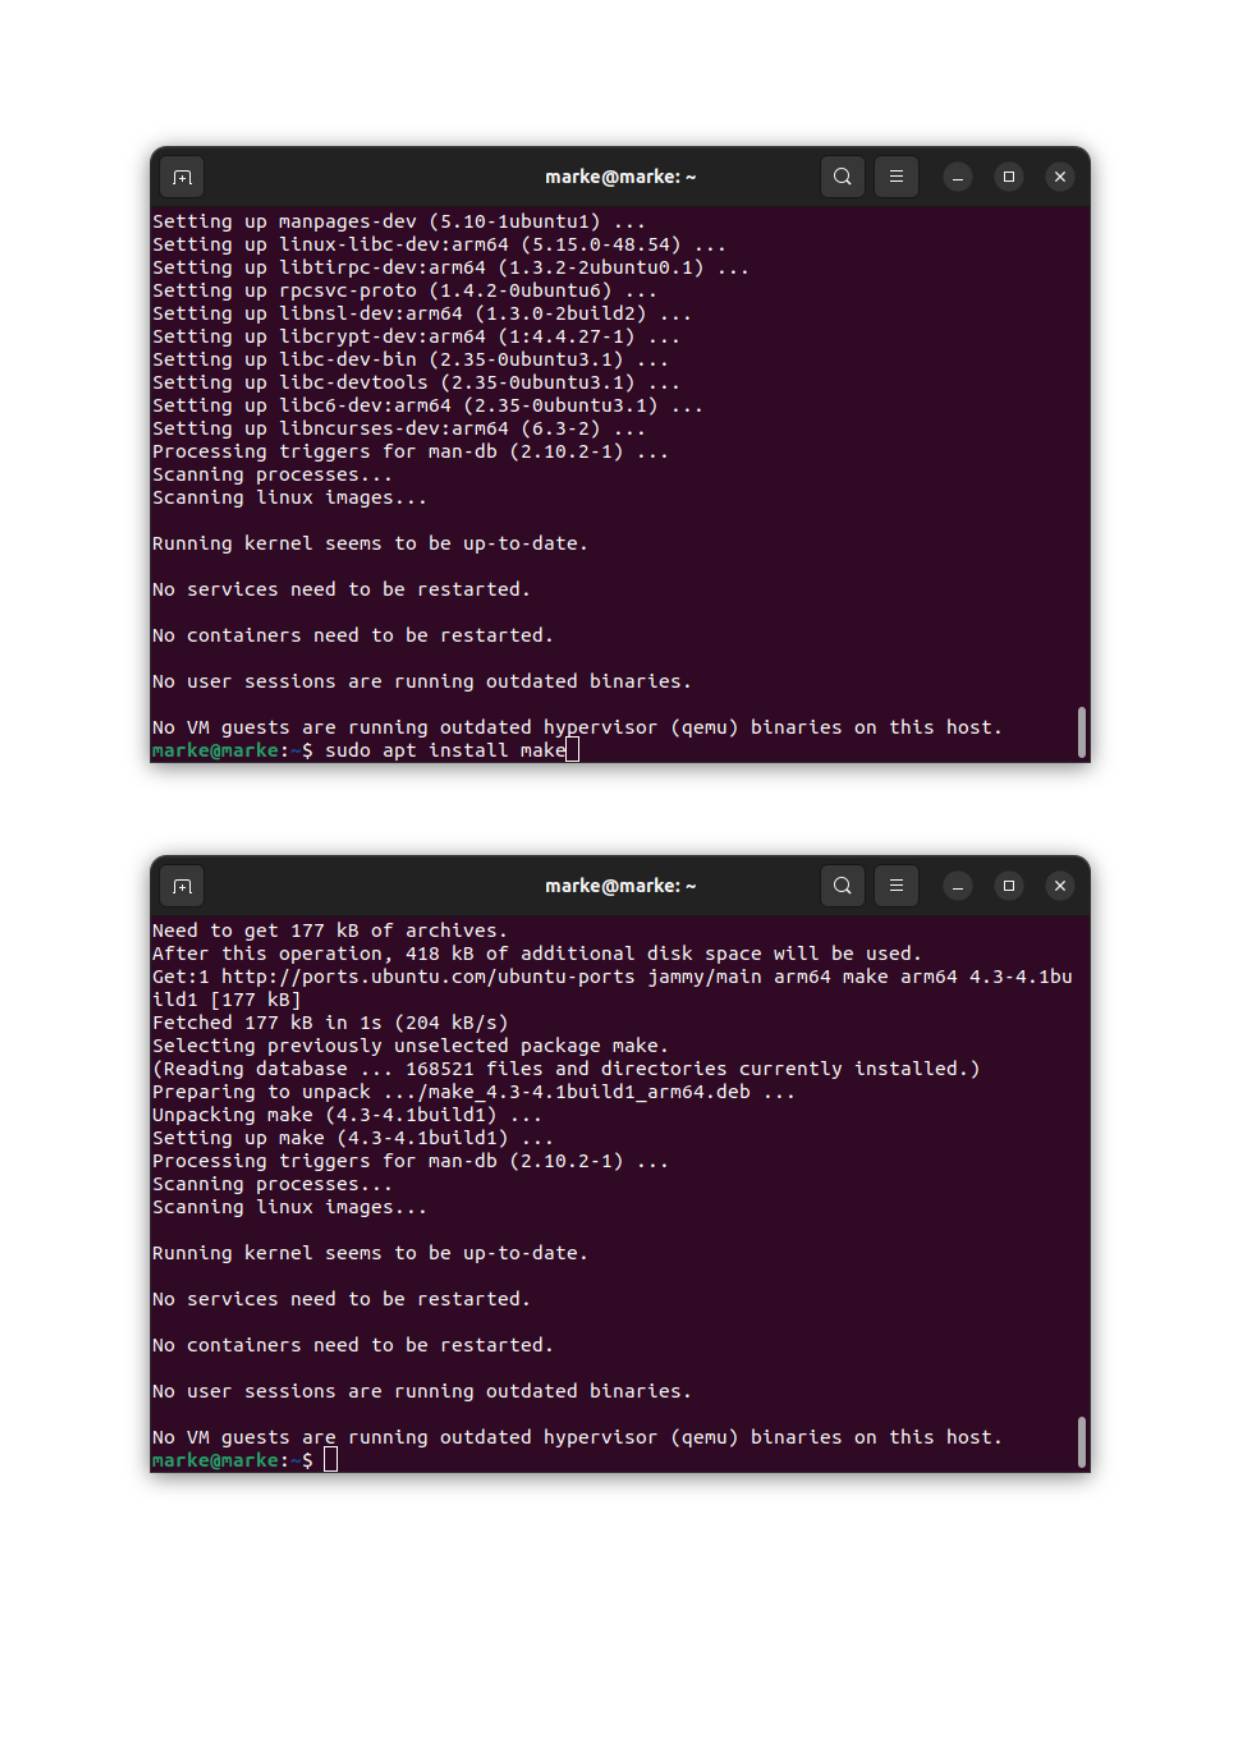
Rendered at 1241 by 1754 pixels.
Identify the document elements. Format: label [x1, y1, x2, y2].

picture [118, 827, 1123, 1509]
picture [118, 118, 1123, 799]
